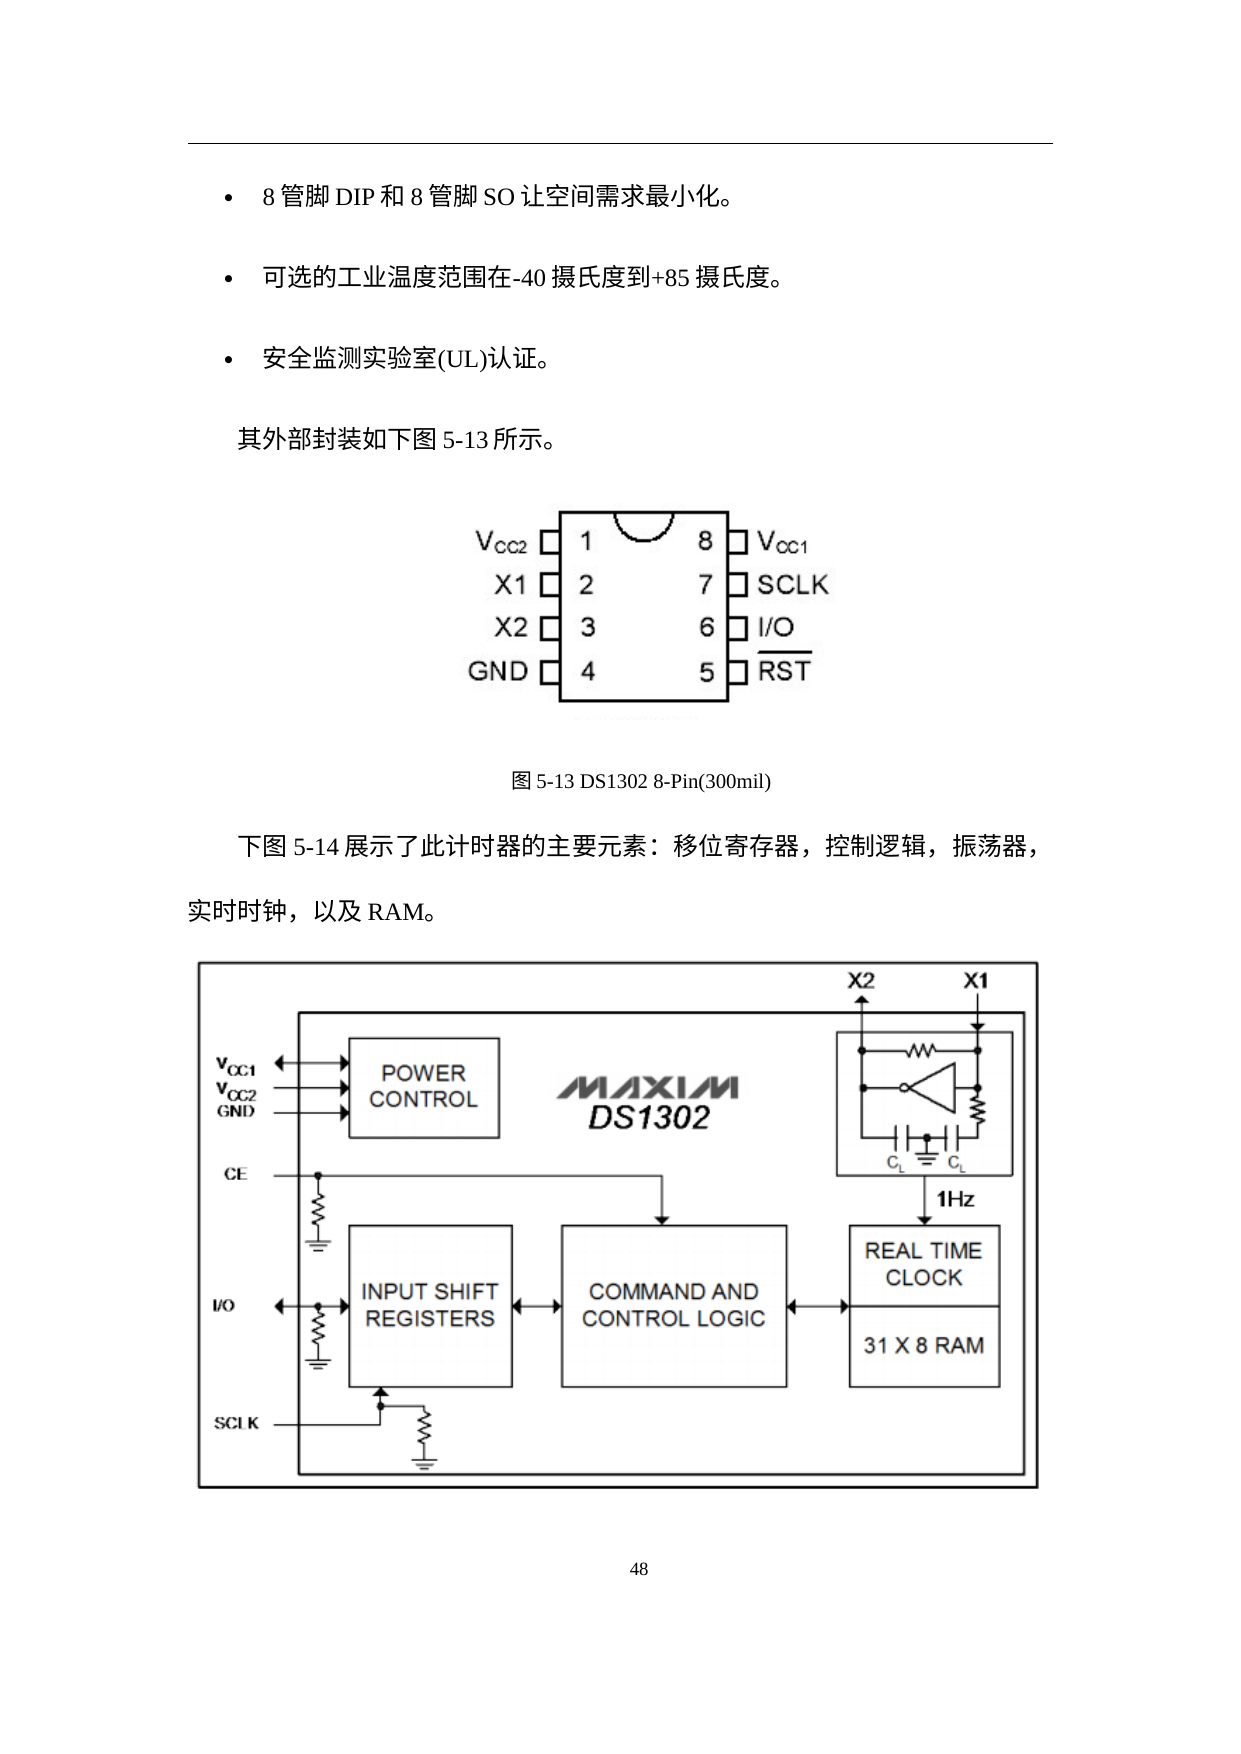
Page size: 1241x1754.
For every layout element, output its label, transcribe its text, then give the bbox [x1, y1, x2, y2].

list 安全监测实验室(UL)认证。 [225, 324, 1053, 389]
text 图 5-13 DS1302 8-Pin(300mil) [187, 763, 1053, 796]
text 下图5-14展示了此计时器的主要元素：移位寄存器，控制逻辑，振荡器，实时时钟，以及RAM。 [187, 812, 1053, 942]
picture [451, 486, 839, 720]
picture [187, 958, 1053, 1496]
text 其外部封装如下图5-13所示。 [187, 406, 1053, 471]
list 可选的工业温度范围在-40摄氏度到+85摄氏度。 [225, 243, 1053, 308]
list 8管脚DIP和8管脚SO让空间需求最小化。 [225, 162, 1053, 227]
